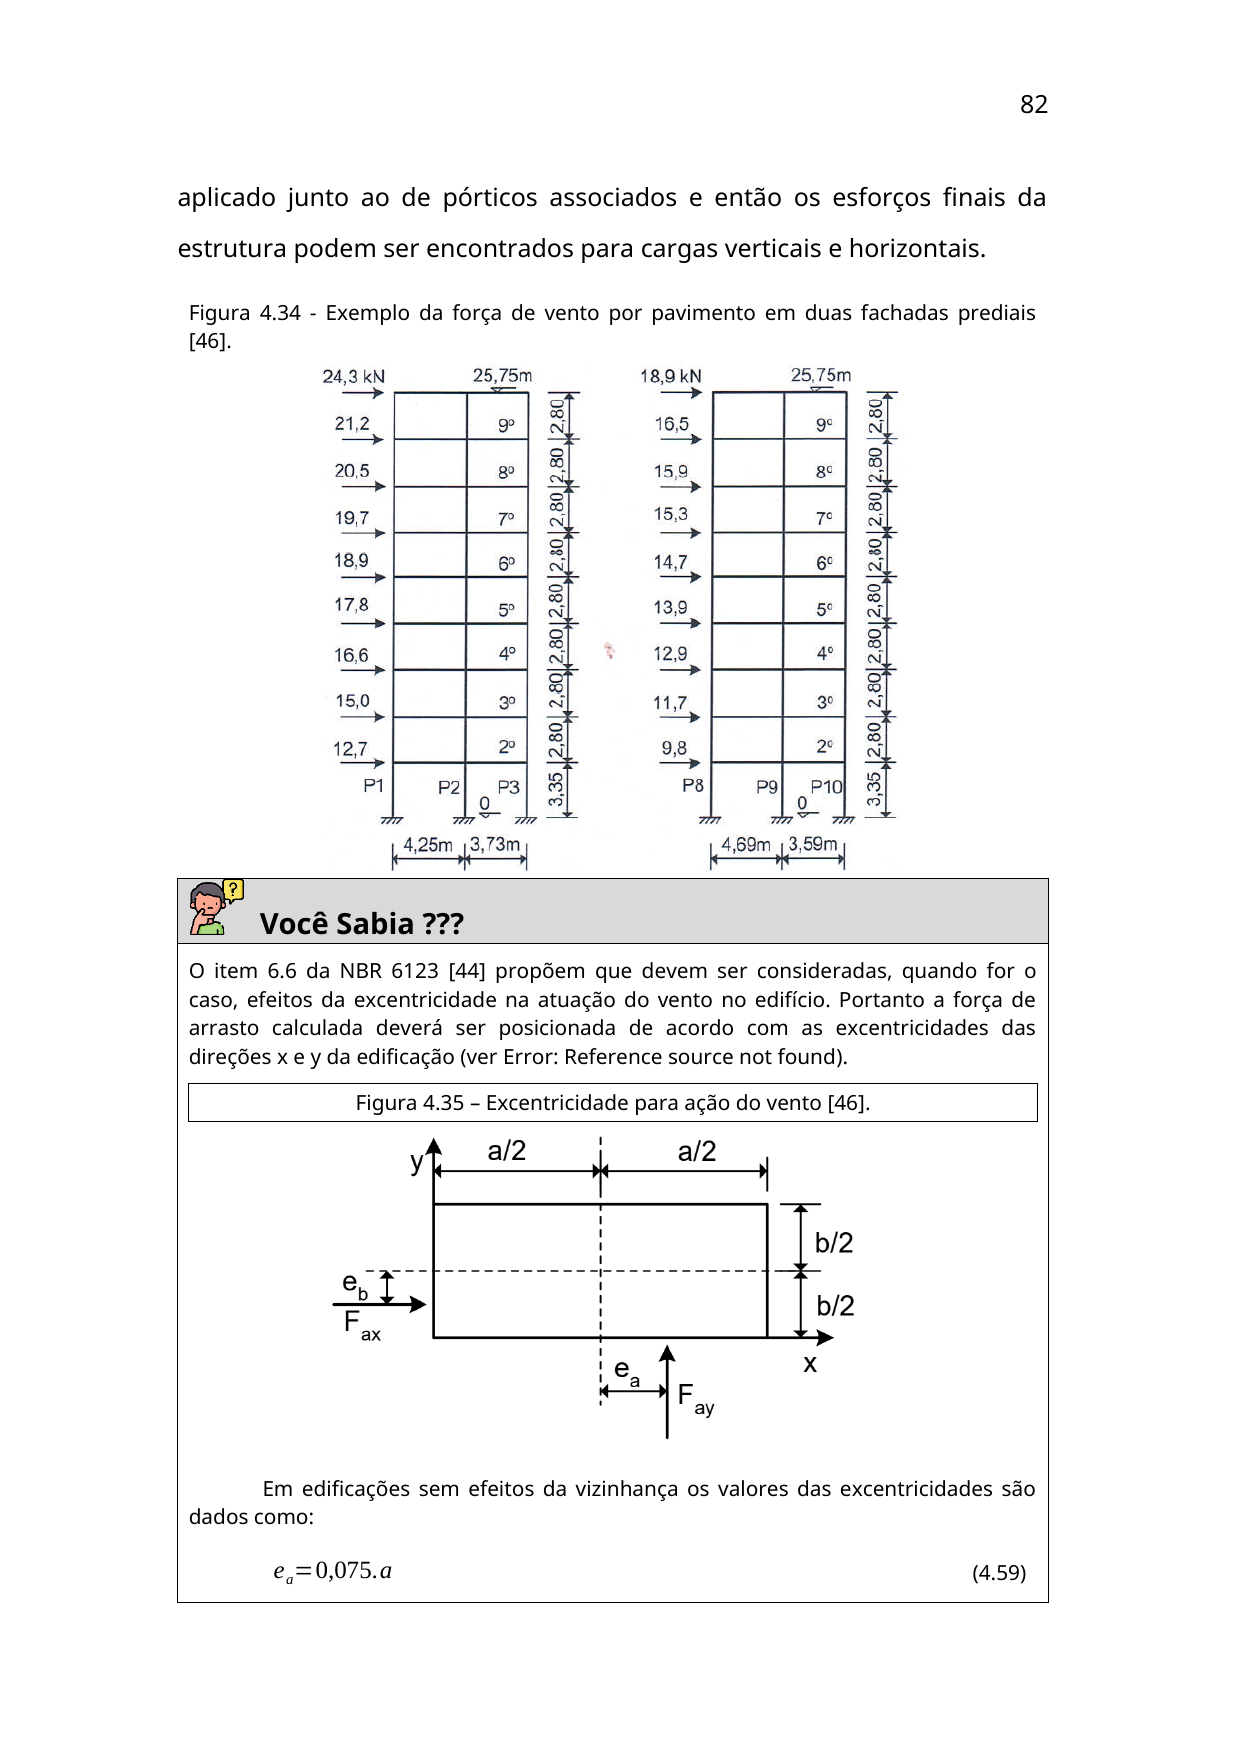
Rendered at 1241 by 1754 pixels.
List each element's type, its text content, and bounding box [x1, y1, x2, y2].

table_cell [178, 944, 1048, 1602]
table_header Figura 4.34 - Exemplo da força de vento por pavimento em duas fachadas prediais [46]. [177, 294, 1048, 359]
table_cell Você Sabia ??? [178, 879, 1048, 943]
table_cell [177, 359, 1048, 878]
picture [188, 878, 245, 935]
picture [290, 1126, 936, 1457]
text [177, 179, 1048, 264]
picture [319, 363, 907, 874]
